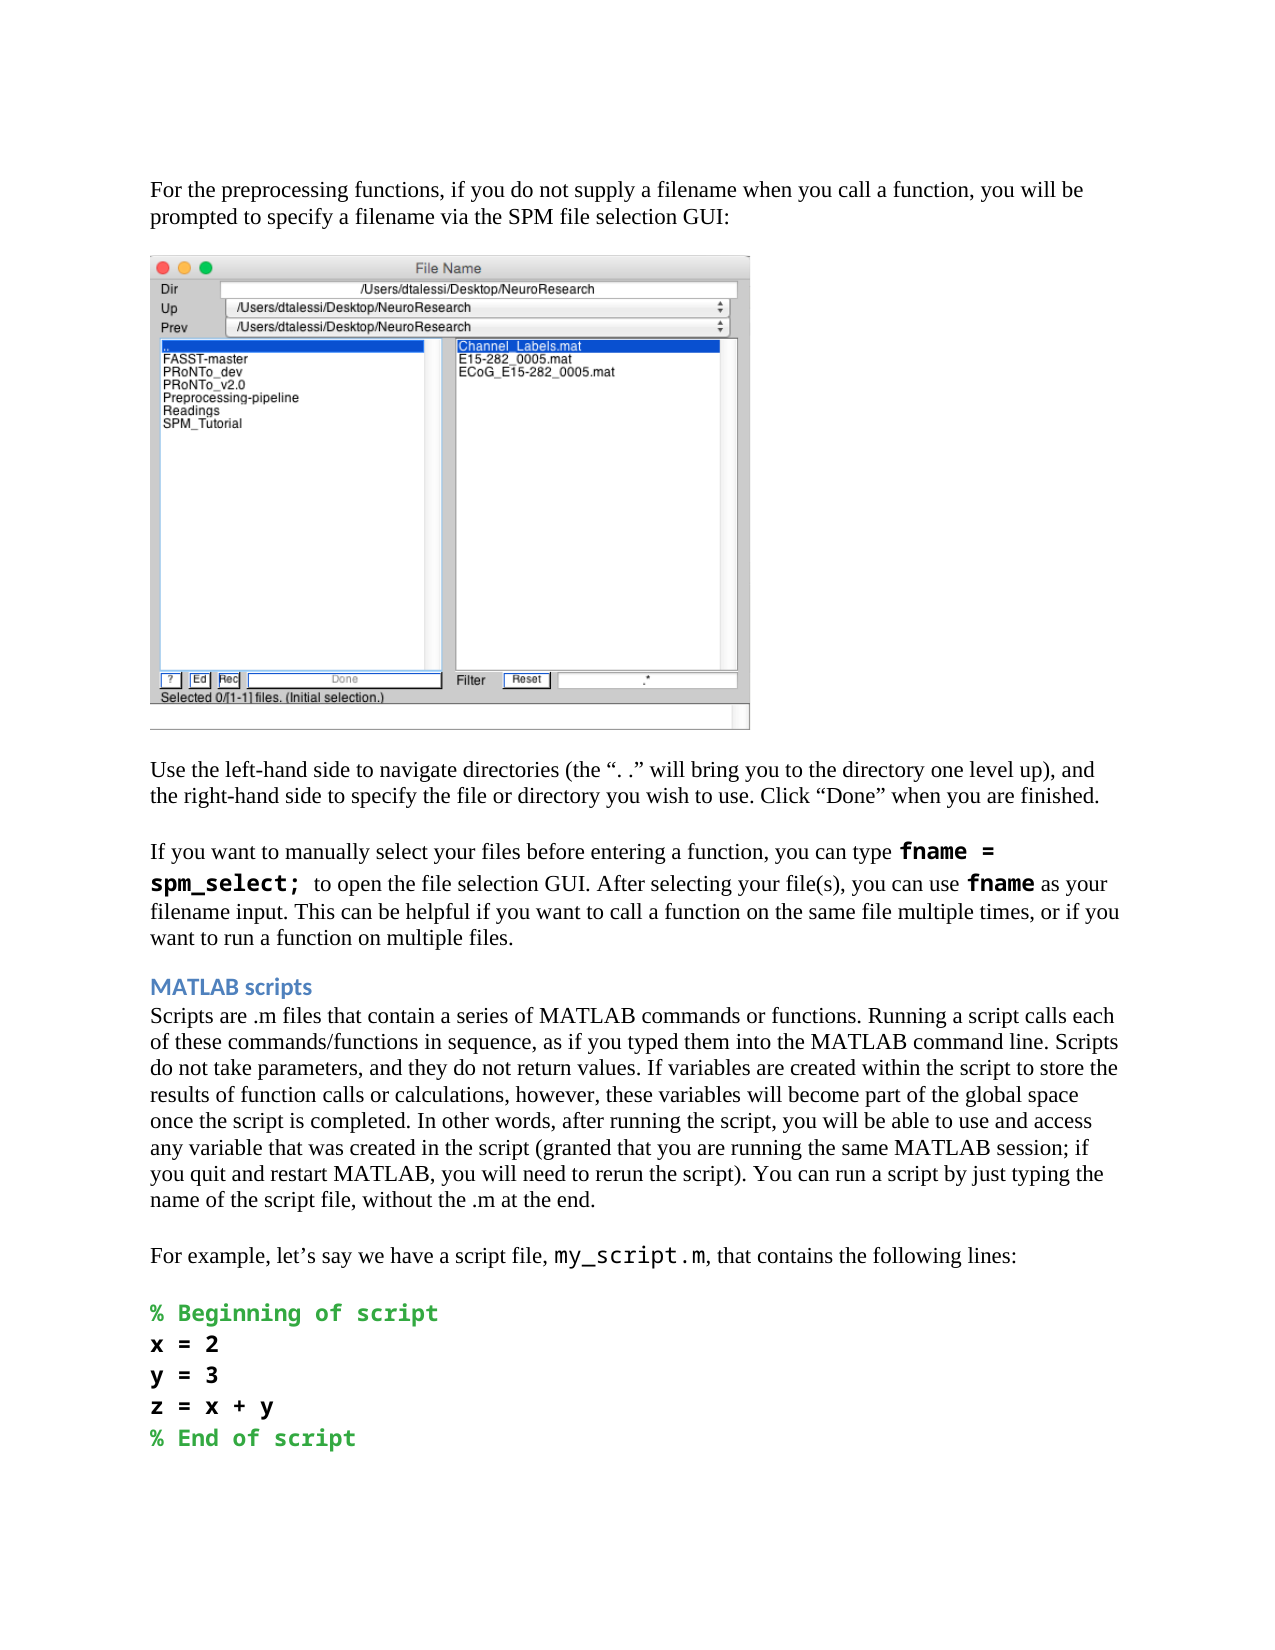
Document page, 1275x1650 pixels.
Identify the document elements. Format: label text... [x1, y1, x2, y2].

text For example, let’s say we have a script file, my_script.m, that contains the following lines: [150, 1239, 1125, 1270]
subtitle MATLAB scripts [150, 971, 1125, 1002]
text x = 2 [150, 1328, 1125, 1359]
text If you want to manually select your files before entering a function, you can type fname = spm_select; to open the file selection GUI. After selecting your file(s), you can use fname as your filename input. This can be helpful if you want to call a function on the same file multiple times, or if you want to run a function on multiple files. [150, 835, 1125, 950]
picture [150, 255, 750, 730]
text z = x + y [150, 1390, 1125, 1422]
text y = 3 [150, 1359, 1125, 1390]
text For the preprocessing functions, if you do not supply a filename when you call a function, you will be prompted to specify a filename via the SPM file selection GUI: [150, 176, 1125, 229]
text % Beginning of script [150, 1297, 1125, 1328]
text % End of script [150, 1422, 1125, 1453]
text Scripts are .m files that contain a series of MATLAB commands or functions. Running a script calls each of these commands/functions in sequence, as if you typed them into the MATLAB command line. Scripts do not take parameters, and they do not return values. If variables are created within the script to store the results of function calls or calculations, however, these variables will become part of the global space once the script is completed. In other words, after running the script, you will be able to use and access any variable that was created in the script (granted that you are running the same MATLAB session; if you quit and restart MATLAB, you will need to rerun the script). You can run a script by just typing the name of the script file, without the .m at the end. [150, 1002, 1125, 1213]
text Use the left-hand side to navigate directories (the “. .” will bring you to the directory one level up), and the right-hand side to specify the file or directory you wish to use. Click “Done” when you are finished. [150, 756, 1125, 809]
